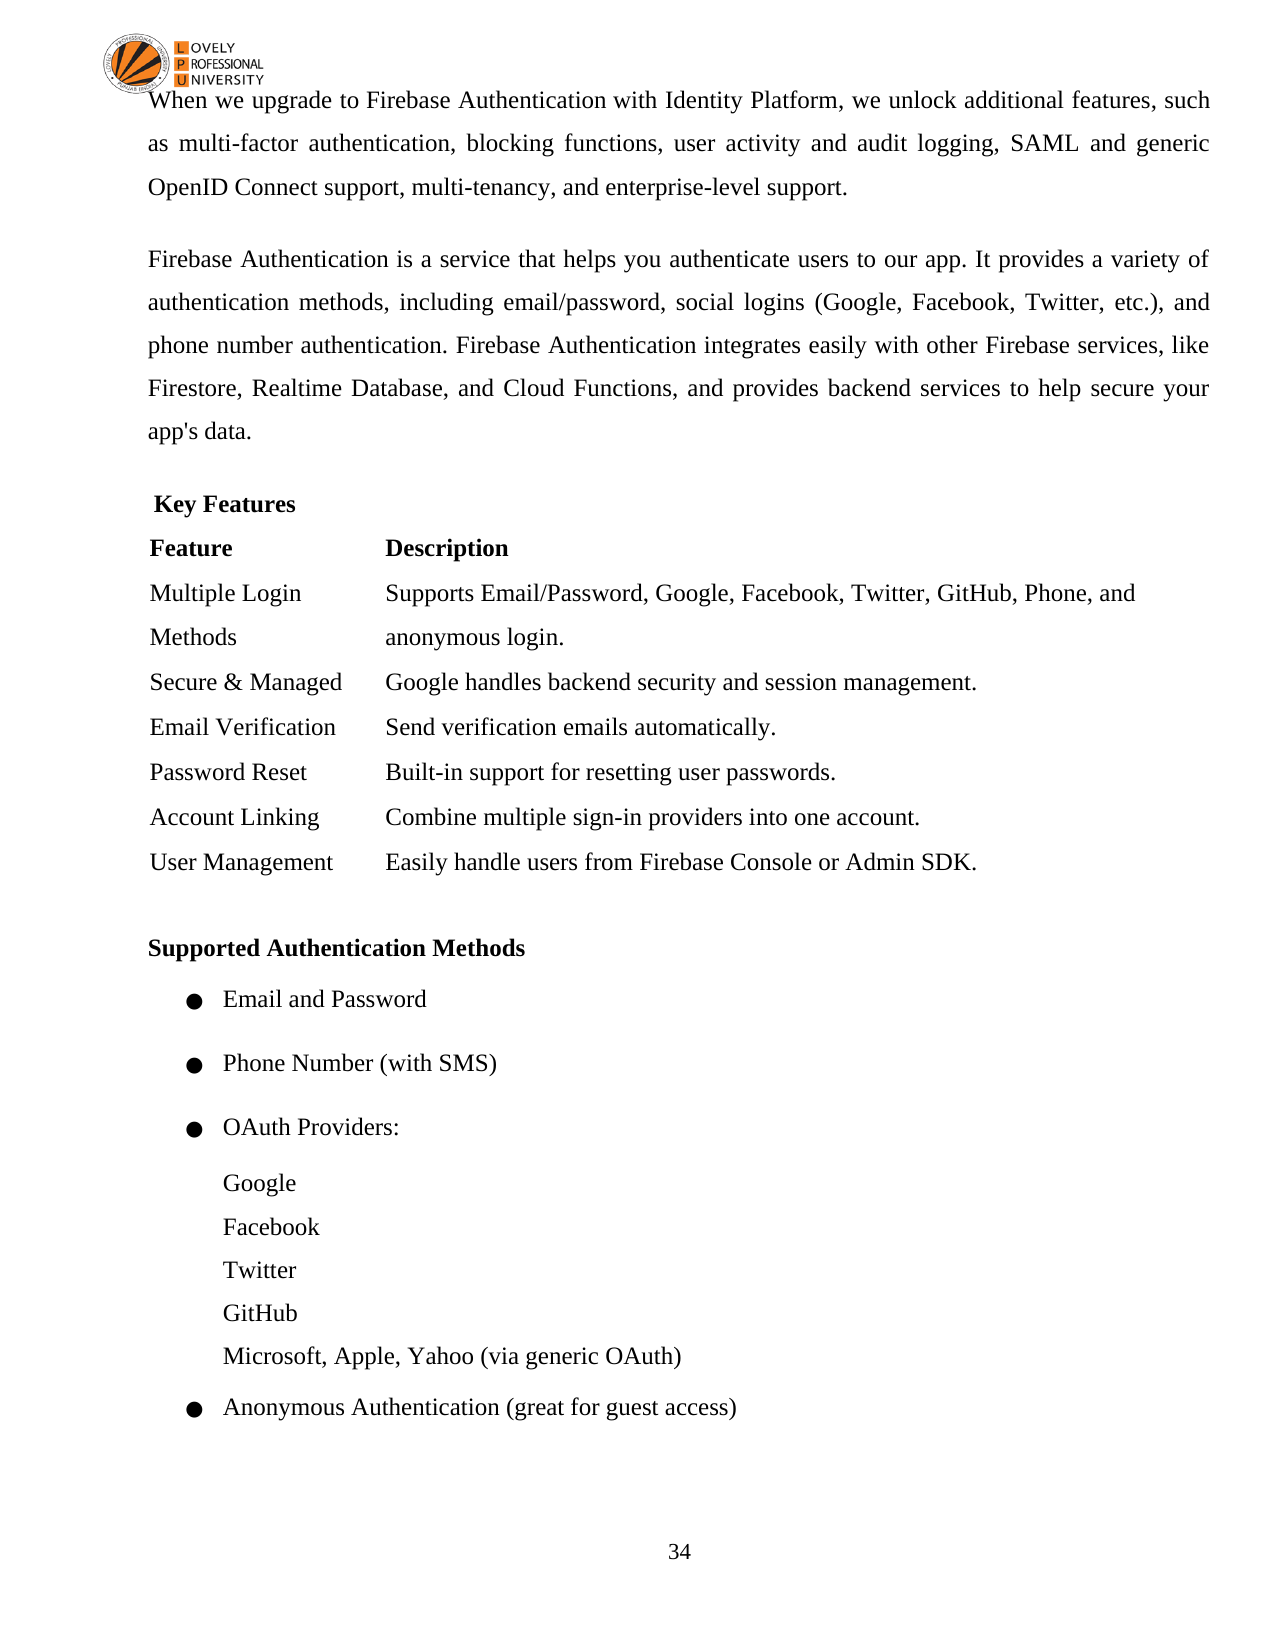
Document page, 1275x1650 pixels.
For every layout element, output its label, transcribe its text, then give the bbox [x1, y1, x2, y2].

text Firebase Authentication is a service that helps you authenticate users to our app. It provides a variety of authentication methods, including email/password, social logins (Google, Facebook, Twitter, etc.), and phone number authentication. Firebase Authentication integrates easily with other Firebase services, like Firestore, Realtime Database, and Cloud Functions, and provides backend services to help secure your app's data. [148, 244, 1211, 445]
table_cell Multiple Login Methods [148, 577, 384, 665]
list Email and Password [185, 976, 1211, 1019]
list OAuth Providers: [185, 1104, 1211, 1147]
table_cell Easily handle users from Firebase Console or Admin SDK. [384, 845, 1211, 890]
text Google [148, 1168, 1211, 1197]
text Facebook [148, 1212, 1211, 1240]
list Phone Number (with SMS) [185, 1040, 1211, 1083]
table_cell Combine multiple sign-in providers into one account. [384, 800, 1211, 845]
table_cell Send verification emails automatically. [384, 710, 1211, 755]
text Supported Authentication Methods [148, 933, 1211, 962]
text When we upgrade to Firebase Authentication with Identity Platform, we unlock additional features, such as multi-factor authentication, blocking functions, user activity and audit logging, SAML and generic OpenID Connect support, multi-tenancy, and enterprise-level support. [148, 85, 1211, 200]
text GitHub [148, 1298, 1211, 1327]
picture [91, 18, 301, 108]
table_cell Email Verification [148, 710, 384, 755]
table_cell Supports Email/Password, Google, Facebook, Twitter, GitHub, Phone, and anonymous login. [384, 577, 1211, 665]
text Key Features [148, 489, 1211, 517]
list Microsoft, Apple, Yahoo (via generic OAuth) [223, 1341, 1211, 1370]
table_header Description [384, 532, 1211, 577]
list Anonymous Authentication (great for guest access) [185, 1384, 1211, 1427]
table_cell Secure & Managed [148, 665, 384, 710]
table_cell Password Reset [148, 755, 384, 800]
table_header Feature [148, 532, 384, 577]
text Twitter [148, 1255, 1211, 1283]
table_cell User Management [148, 845, 384, 890]
table_cell Built-in support for resetting user passwords. [384, 755, 1211, 800]
table_cell Google handles backend security and session management. [384, 665, 1211, 710]
table_cell Account Linking [148, 800, 384, 845]
